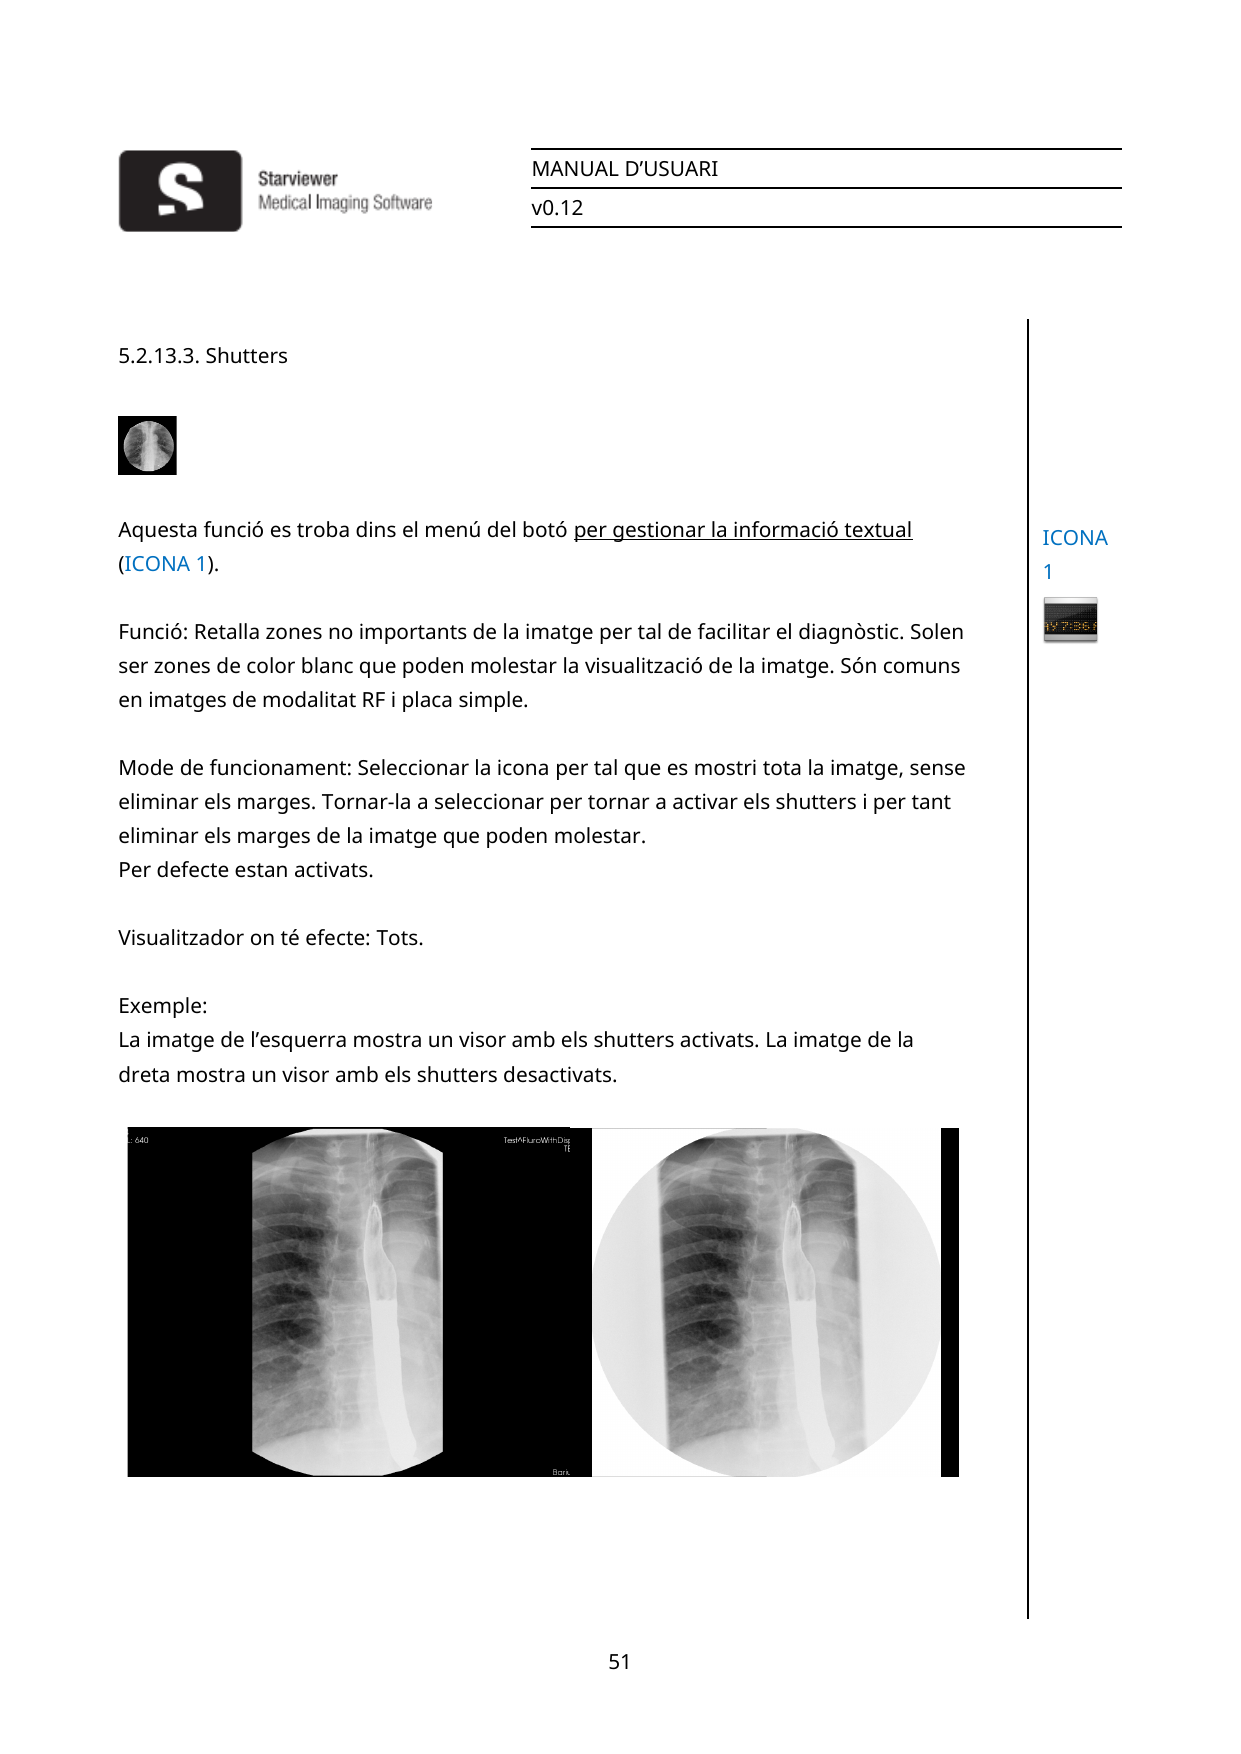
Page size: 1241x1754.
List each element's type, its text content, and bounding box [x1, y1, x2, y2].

text Mode de funcionament: Seleccionar la icona per tal que es mostri tota la imatge, sense eliminar els marges. Tornar-la a seleccionar per tornar a activar els shutters i per tant eliminar els marges de la imatge que poden molestar. [118, 753, 1027, 850]
picture [118, 416, 177, 475]
picture [1042, 591, 1099, 647]
text Aquesta funció es troba dins el menú del botó per gestionar la informació textual (ICONA 1). [118, 515, 1027, 577]
table_header ICONA 1 [1029, 319, 1122, 1618]
picture [127, 1127, 959, 1477]
text Funció: Retalla zones no importants de la imatge per tal de facilitar el diagnòstic. Solen ser zones de color blanc que poden molestar la visualització de la imatge. Són comuns en imatges de modalitat RF i placa simple. [118, 617, 1027, 713]
text Visualitzador on té efecte: Tots. [118, 923, 1027, 952]
text Per defecte estan activats. [118, 855, 1027, 884]
text Exemple: [118, 992, 1027, 1020]
text La imatge de l’esquerra mostra un visor amb els shutters activats. La imatge de la dreta mostra un visor amb els shutters desactivats. [118, 1026, 1027, 1088]
subtitle Shutters [118, 341, 1027, 370]
